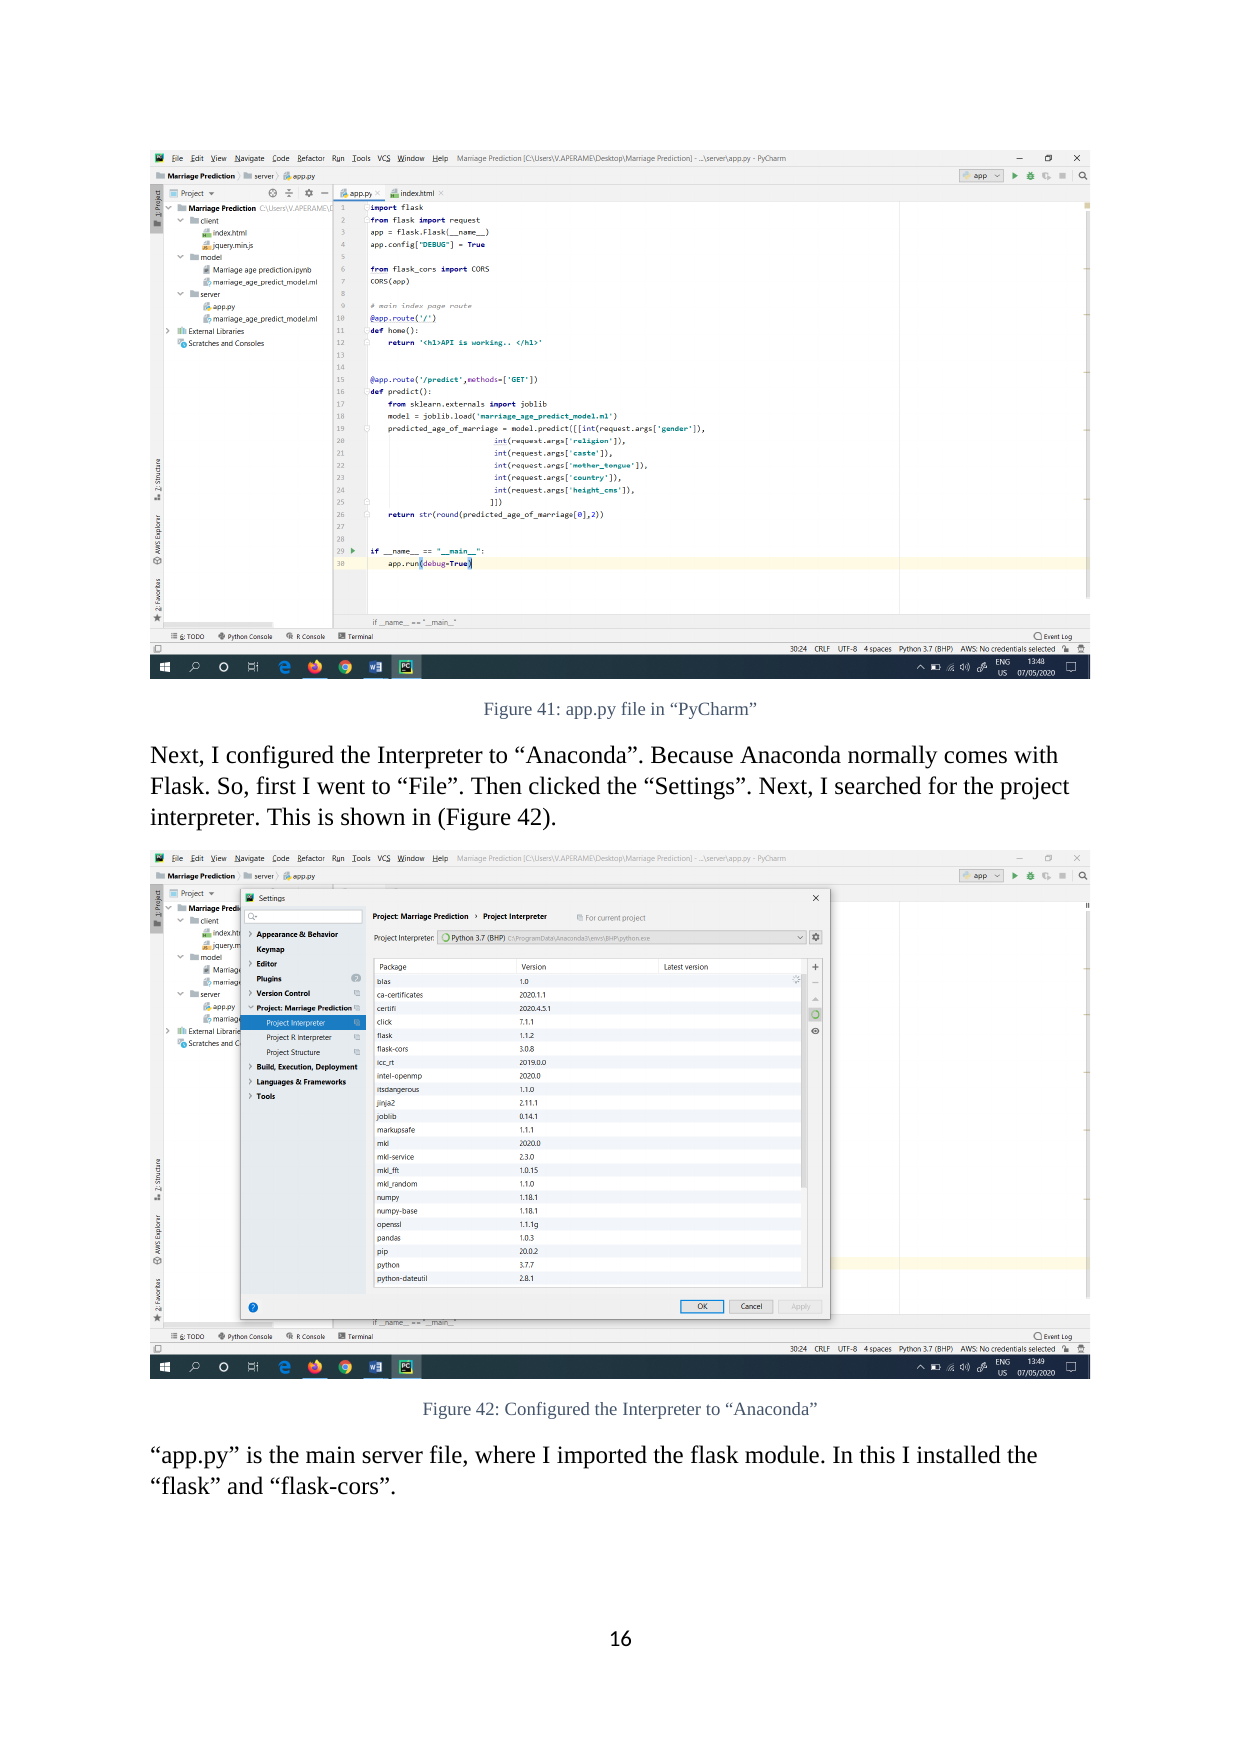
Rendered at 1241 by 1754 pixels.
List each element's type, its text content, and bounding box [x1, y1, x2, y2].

picture [150, 850, 1091, 1379]
picture [150, 150, 1091, 679]
text “app.py” is the main server file, where I imported the flask module. In this I installed the “flask” and “flask-cors”. [150, 1440, 1090, 1500]
text Next, I configured the Interpreter to “Anaconda”. Because Anaconda normally comes with Flask. So, first I went to “File”. Then clicked the “Settings”. Next, I searched for the project interpreter. This is shown in (Figure 42). [150, 740, 1090, 831]
text Figure 41: app.py file in “PyCharm” [150, 698, 1090, 719]
text Figure 42: Configured the Interpreter to “Anaconda” [150, 1398, 1090, 1419]
